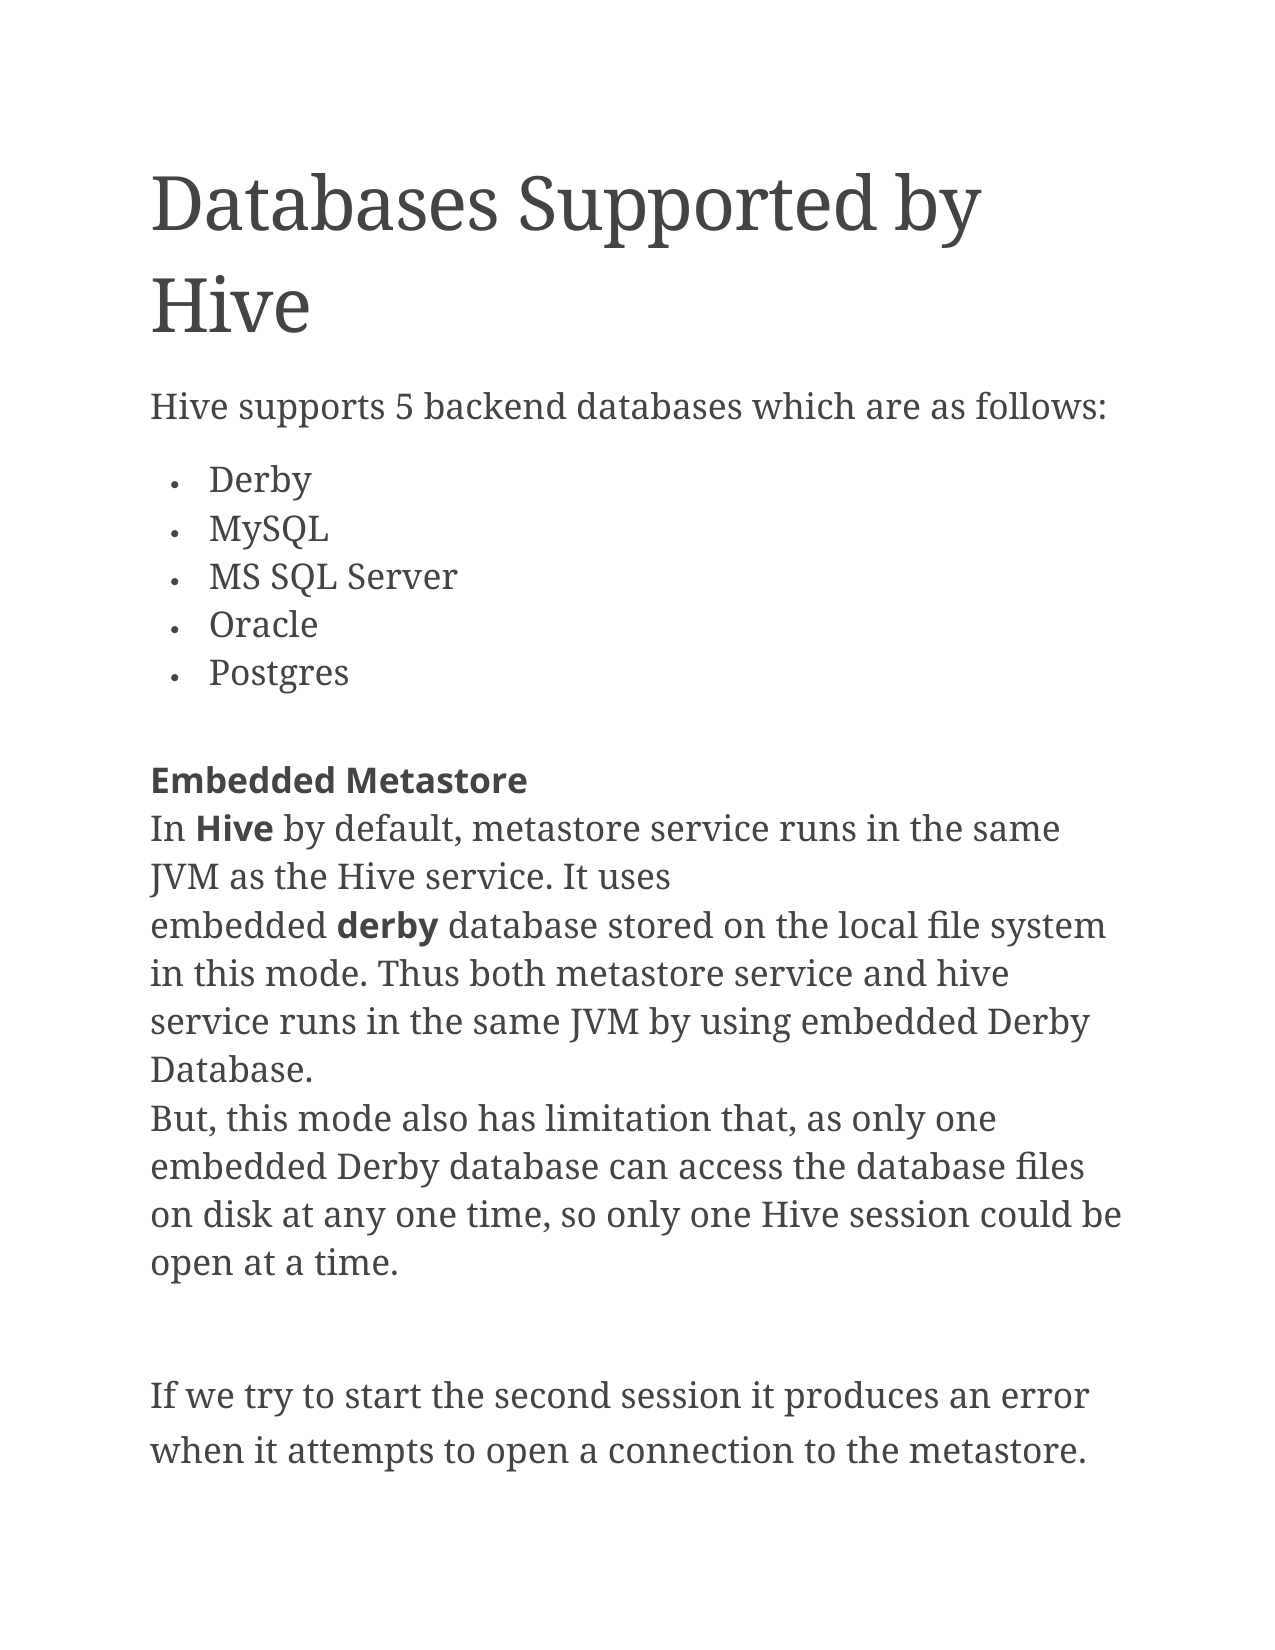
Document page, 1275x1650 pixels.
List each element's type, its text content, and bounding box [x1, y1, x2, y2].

text Hive supports 5 backend databases which are as follows: [150, 382, 1125, 430]
text But, this mode also has limitation that, as only one embedded Derby database can access the database files on disk at any one time, so only one Hive session could be open at a time. [150, 1093, 1125, 1286]
list MySQL [171, 503, 1125, 551]
list Oracle [171, 599, 1125, 648]
list Postgres [171, 648, 1125, 696]
list MS SQL Server [171, 551, 1125, 599]
subtitle Databases Supported by Hive [150, 150, 1125, 354]
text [150, 1370, 1125, 1474]
list Derby [171, 455, 1125, 503]
text Embedded Metastore [150, 755, 1125, 804]
text In Hive by default, metastore service runs in the same JVM as the Hive service. It uses embedded derby database stored on the local file system in this mode. Thus both metastore service and hive service runs in the same JVM by using embedded Derby Database. [150, 804, 1125, 1093]
